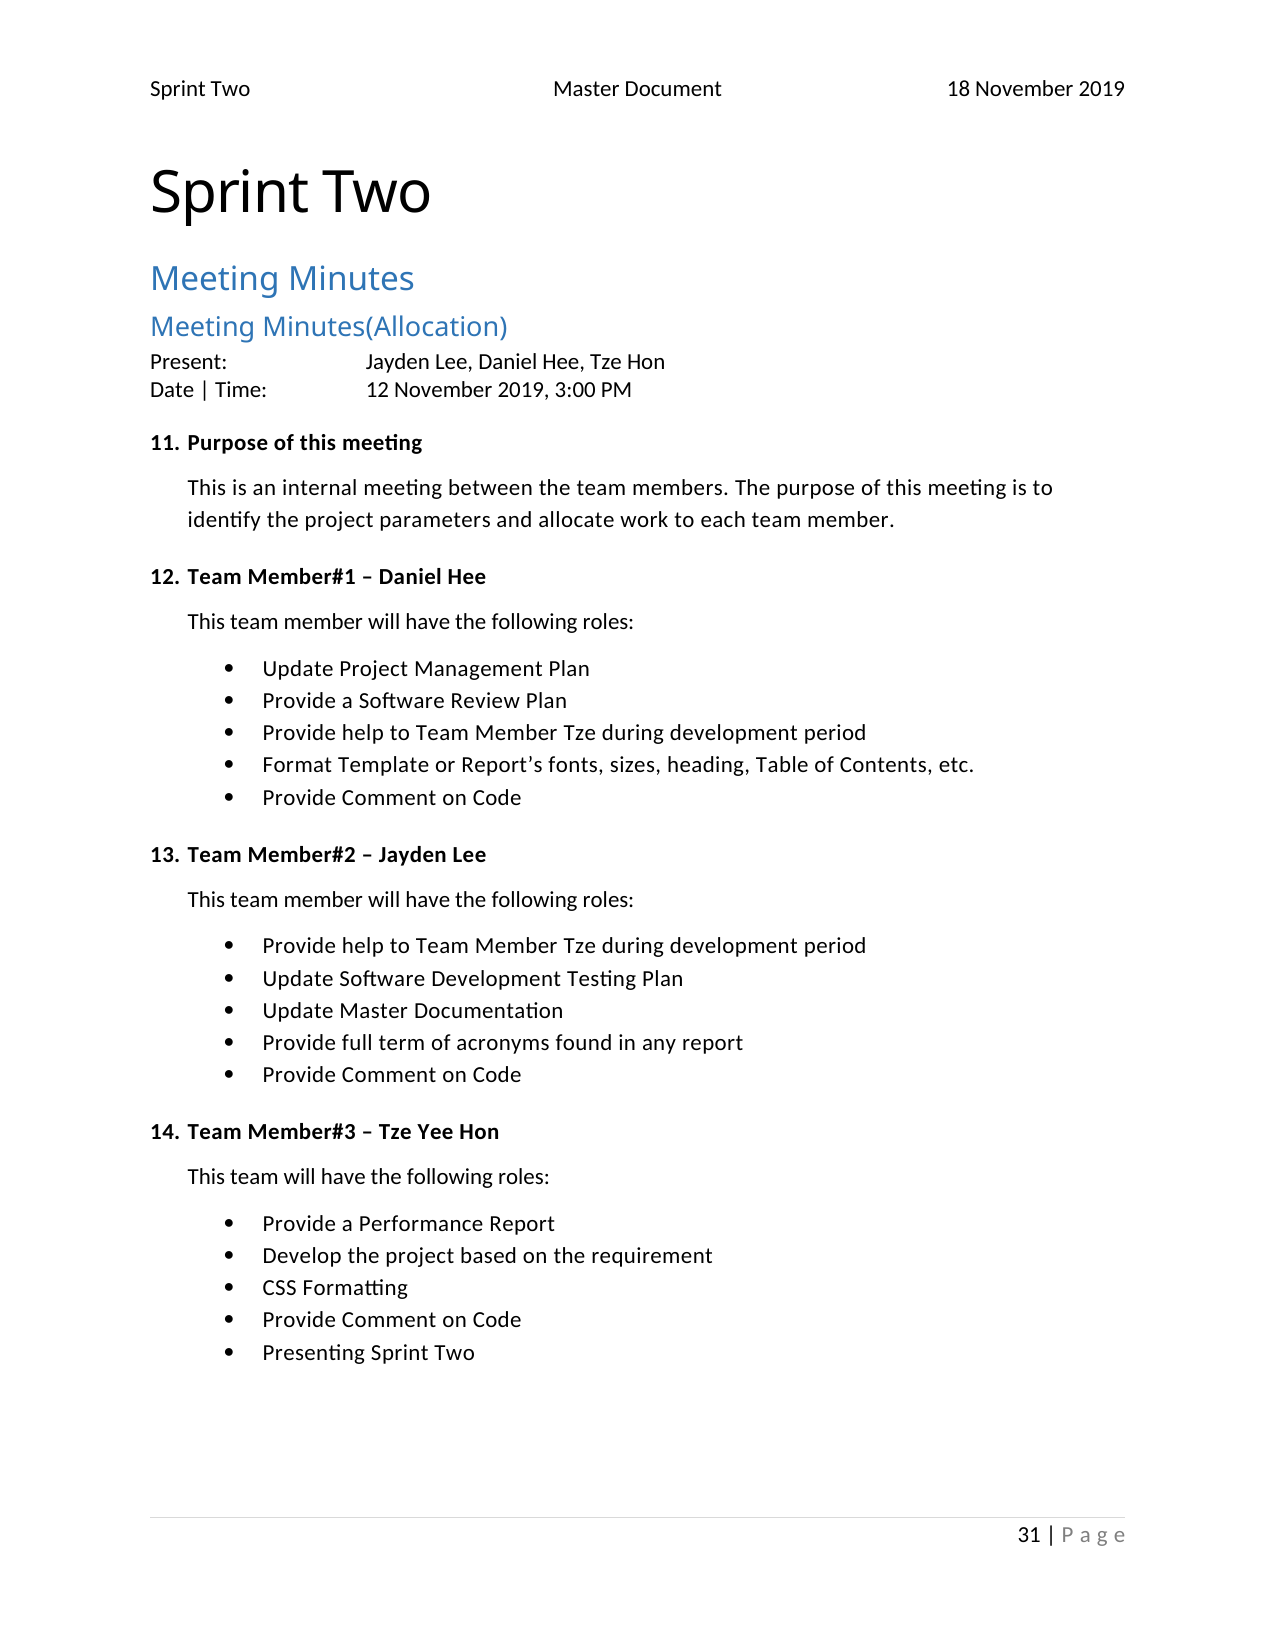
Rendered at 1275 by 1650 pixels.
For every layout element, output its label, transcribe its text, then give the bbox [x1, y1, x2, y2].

list Team Member#1 – Daniel Hee [150, 562, 1125, 591]
table_cell Date | Time: [150, 375, 366, 403]
list Update Project Management Plan [225, 654, 1125, 682]
list Provide help to Team Member Tze during development period [225, 718, 1125, 746]
subtitle (Allocation) [150, 308, 1125, 344]
list Purpose of this meeting [150, 428, 1125, 456]
list Provide help to Team Member Tze during development period [225, 932, 1125, 959]
list Provide Comment on Code [225, 1306, 1125, 1334]
text This team member will have the following roles: [187, 885, 1125, 913]
title Sprint Two [150, 150, 1125, 229]
text This team member will have the following roles: [187, 607, 1125, 635]
list Team Member#2 – Jayden Lee [150, 840, 1125, 868]
text This is an internal meeting between the team members. The purpose of this meeting is to identify the project parameters and allocate work to each team member. [187, 473, 1125, 533]
text This team will have the following roles: [187, 1162, 1125, 1190]
list Presenting Sprint Two [225, 1338, 1125, 1366]
list Provide Comment on Code [225, 783, 1125, 811]
list Provide a Performance Report [225, 1209, 1125, 1237]
list Provide Comment on Code [225, 1060, 1125, 1088]
table_cell 12 November 2019, 3:00 PM [366, 375, 1125, 403]
list Provide a Software Review Plan [225, 686, 1125, 714]
list CSS Formatting [225, 1273, 1125, 1301]
subtitle Meeting Minutes [150, 254, 1125, 300]
list Team Member#3 – Tze Yee Hon [150, 1117, 1125, 1146]
table_header Jayden Lee, Daniel Hee, Tze Hon [366, 348, 1125, 375]
list Update Master Documentation [225, 996, 1125, 1024]
list Provide full term of acronyms found in any report [225, 1028, 1125, 1056]
list Format Template or Report’s fonts, sizes, heading, Table of Contents, etc. [225, 751, 1125, 779]
list Update Software Development Testing Plan [225, 964, 1125, 992]
list Develop the project based on the requirement [225, 1241, 1125, 1269]
